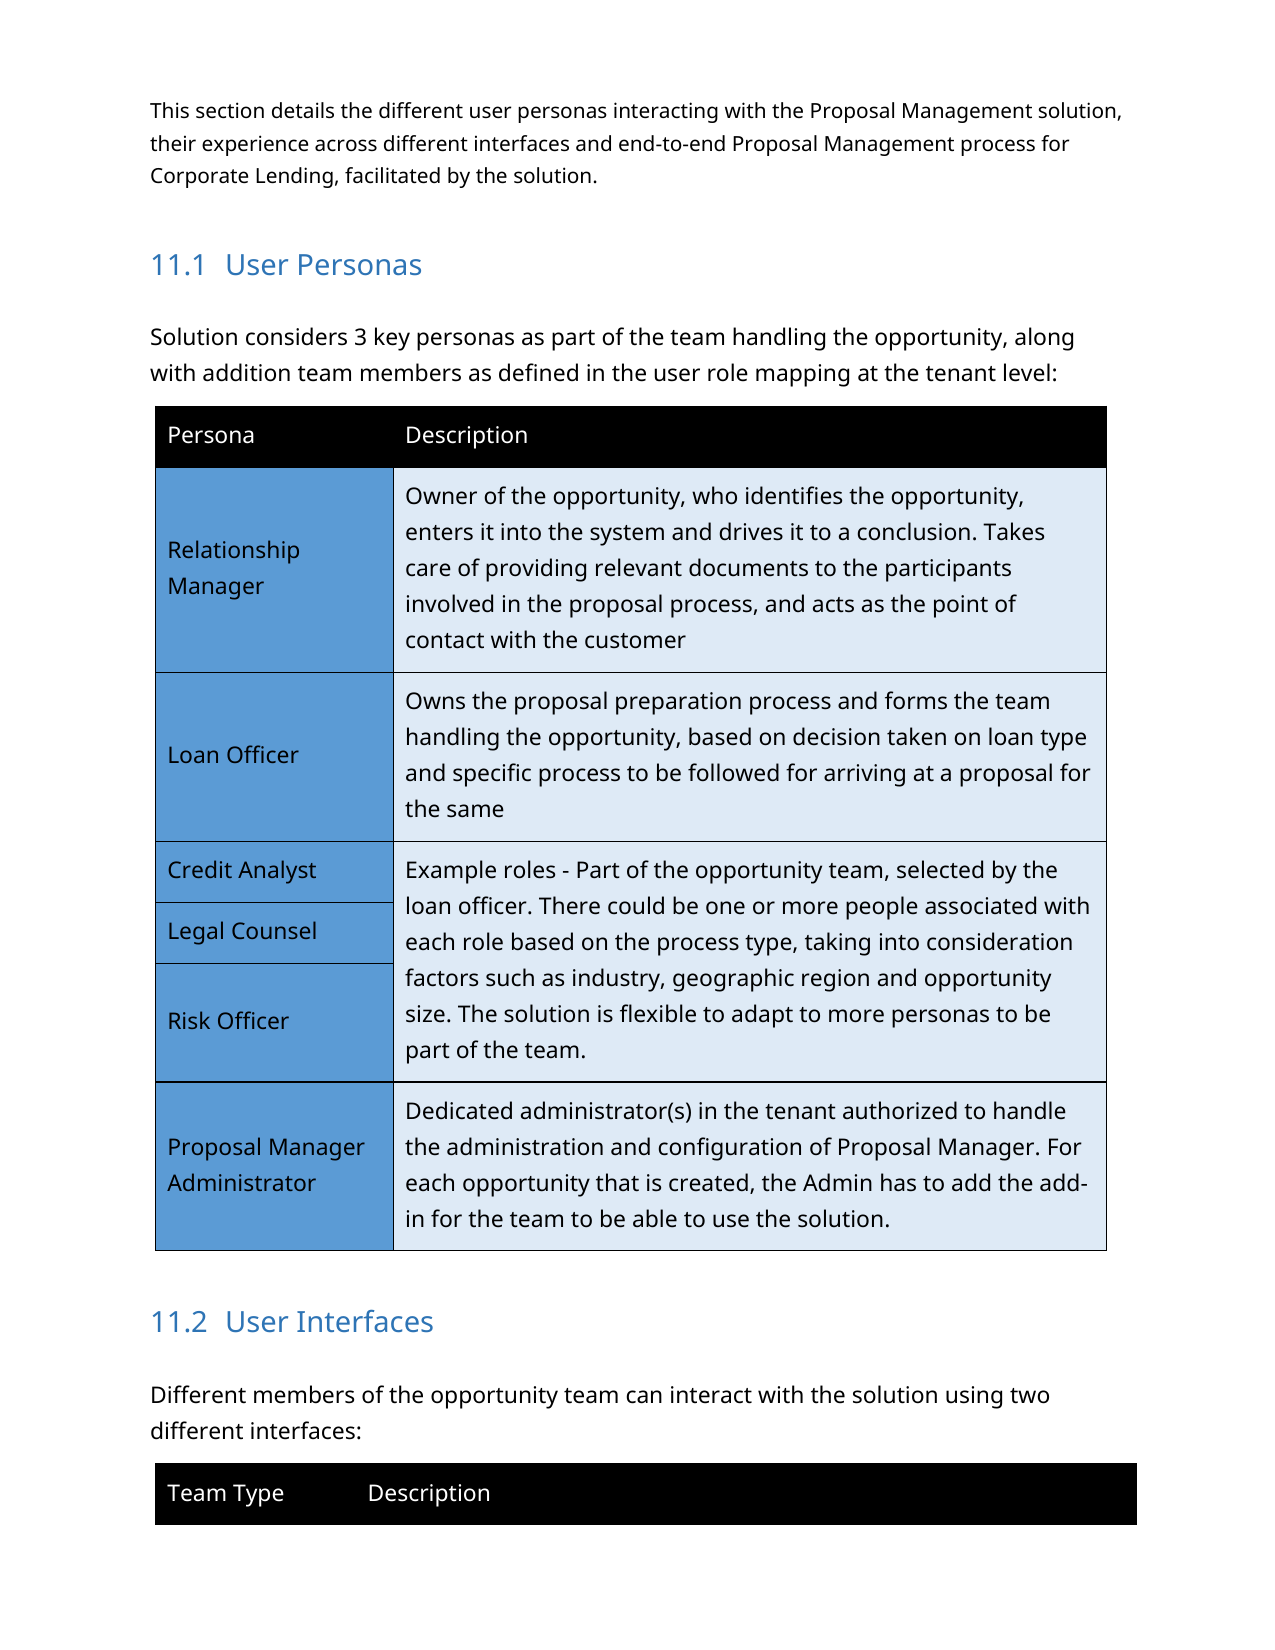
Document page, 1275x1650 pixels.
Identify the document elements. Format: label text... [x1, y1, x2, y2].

table_cell Risk Officer [156, 964, 393, 1081]
table_header Persona [156, 407, 393, 467]
table_cell Example roles - Part of the opportunity team, selected by the loan officer. There could be one or more people associated with each role based on the process type, taking into consideration factors such as industry, geographic region and opportunity size. The solution is flexible to adapt to more personas to be part of the team. [394, 842, 1106, 1081]
subtitle User Personas [150, 244, 1125, 284]
table_header Description [357, 1464, 1136, 1524]
table_cell Loan Officer [156, 673, 393, 841]
text Different members of the opportunity team can interact with the solution using two different interfaces: [150, 1379, 1125, 1446]
table_cell Dedicated administrator(s) in the tenant authorized to handle the administration and configuration of Proposal Manager. For each opportunity that is created, the Admin has to add the add-in for the team to be able to use the solution. [394, 1083, 1106, 1250]
table_cell Proposal Manager Administrator [156, 1083, 393, 1250]
table_header Team Type [156, 1464, 356, 1524]
text This section details the different user personas interacting with the Proposal Management solution, their experience across different interfaces and end-to-end Proposal Management process for Corporate Lending, facilitated by the solution. [150, 96, 1125, 190]
subtitle User Interfaces [150, 1301, 1125, 1341]
text Solution considers 3 key personas as part of the team handling the opportunity, along with addition team members as defined in the user role mapping at the tenant level: [150, 321, 1125, 388]
table_cell Relationship Manager [156, 468, 393, 672]
table_header Description [394, 407, 1106, 467]
table_cell Owner of the opportunity, who identifies the opportunity, enters it into the system and drives it to a conclusion. Takes care of providing relevant documents to the participants involved in the proposal process, and acts as the point of contact with the customer [394, 468, 1106, 672]
table_cell Owns the proposal preparation process and forms the team handling the opportunity, based on decision taken on loan type and specific process to be followed for arriving at a proposal for the same [394, 673, 1106, 841]
table_cell Credit Analyst [156, 842, 393, 902]
table_cell Legal Counsel [156, 903, 393, 963]
